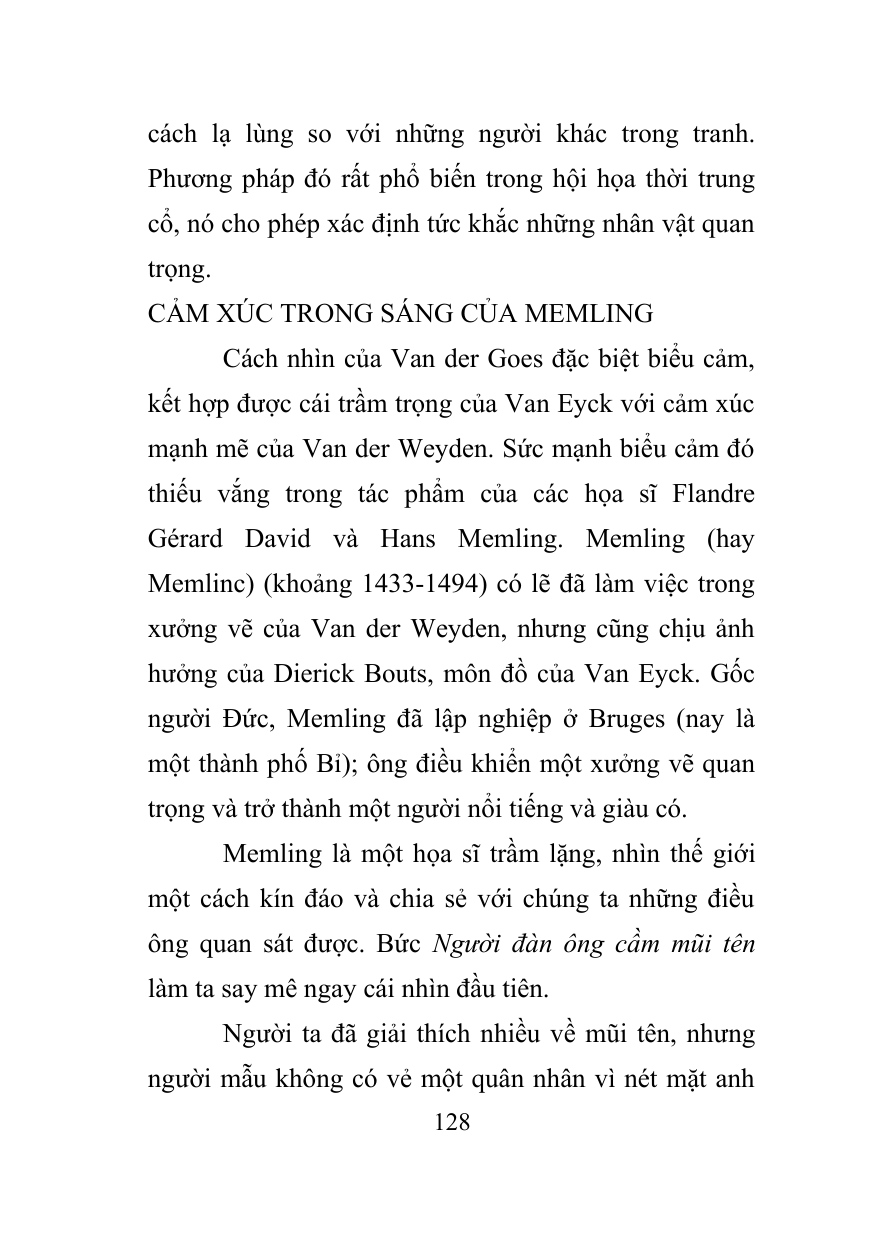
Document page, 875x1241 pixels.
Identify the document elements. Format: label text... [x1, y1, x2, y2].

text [148, 118, 756, 283]
text Memling là một họa sĩ trầm lặng, nhìn thế giới một cách kín đáo và chia sẻ với chúng ta những điều ông quan sát được. Bức Người đàn ông cầm mũi tên làm ta say mê ngay cái nhìn đầu tiên. [148, 838, 756, 1003]
text Cách nhìn của Van der Goes đặc biệt biểu cảm, kết hợp được cái trầm trọng của Van Eyck với cảm xúc mạnh mẽ của Van der Weyden. Sức mạnh biểu cảm đó thiếu vắng trong tác phẩm của các họa sĩ Flandre Gérard David và Hans Memling. Memling (hay Memlinc) (khoảng 1433-1494) có lẽ đã làm việc trong xưởng vẽ của Van der Weyden, nhưng cũng chịu ảnh hưởng của Dierick Bouts, môn đồ của Van Eyck. Gốc người Đức, Memling đã lập nghiệp ở Bruges (nay là một thành phố Bỉ); ông điều khiển một xưởng vẽ quan trọng và trở thành một người nổi tiếng và giàu có. [148, 343, 756, 823]
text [148, 1018, 756, 1093]
text CẢM XÚC TRONG SÁNG CỦA MEMLING [148, 298, 756, 328]
